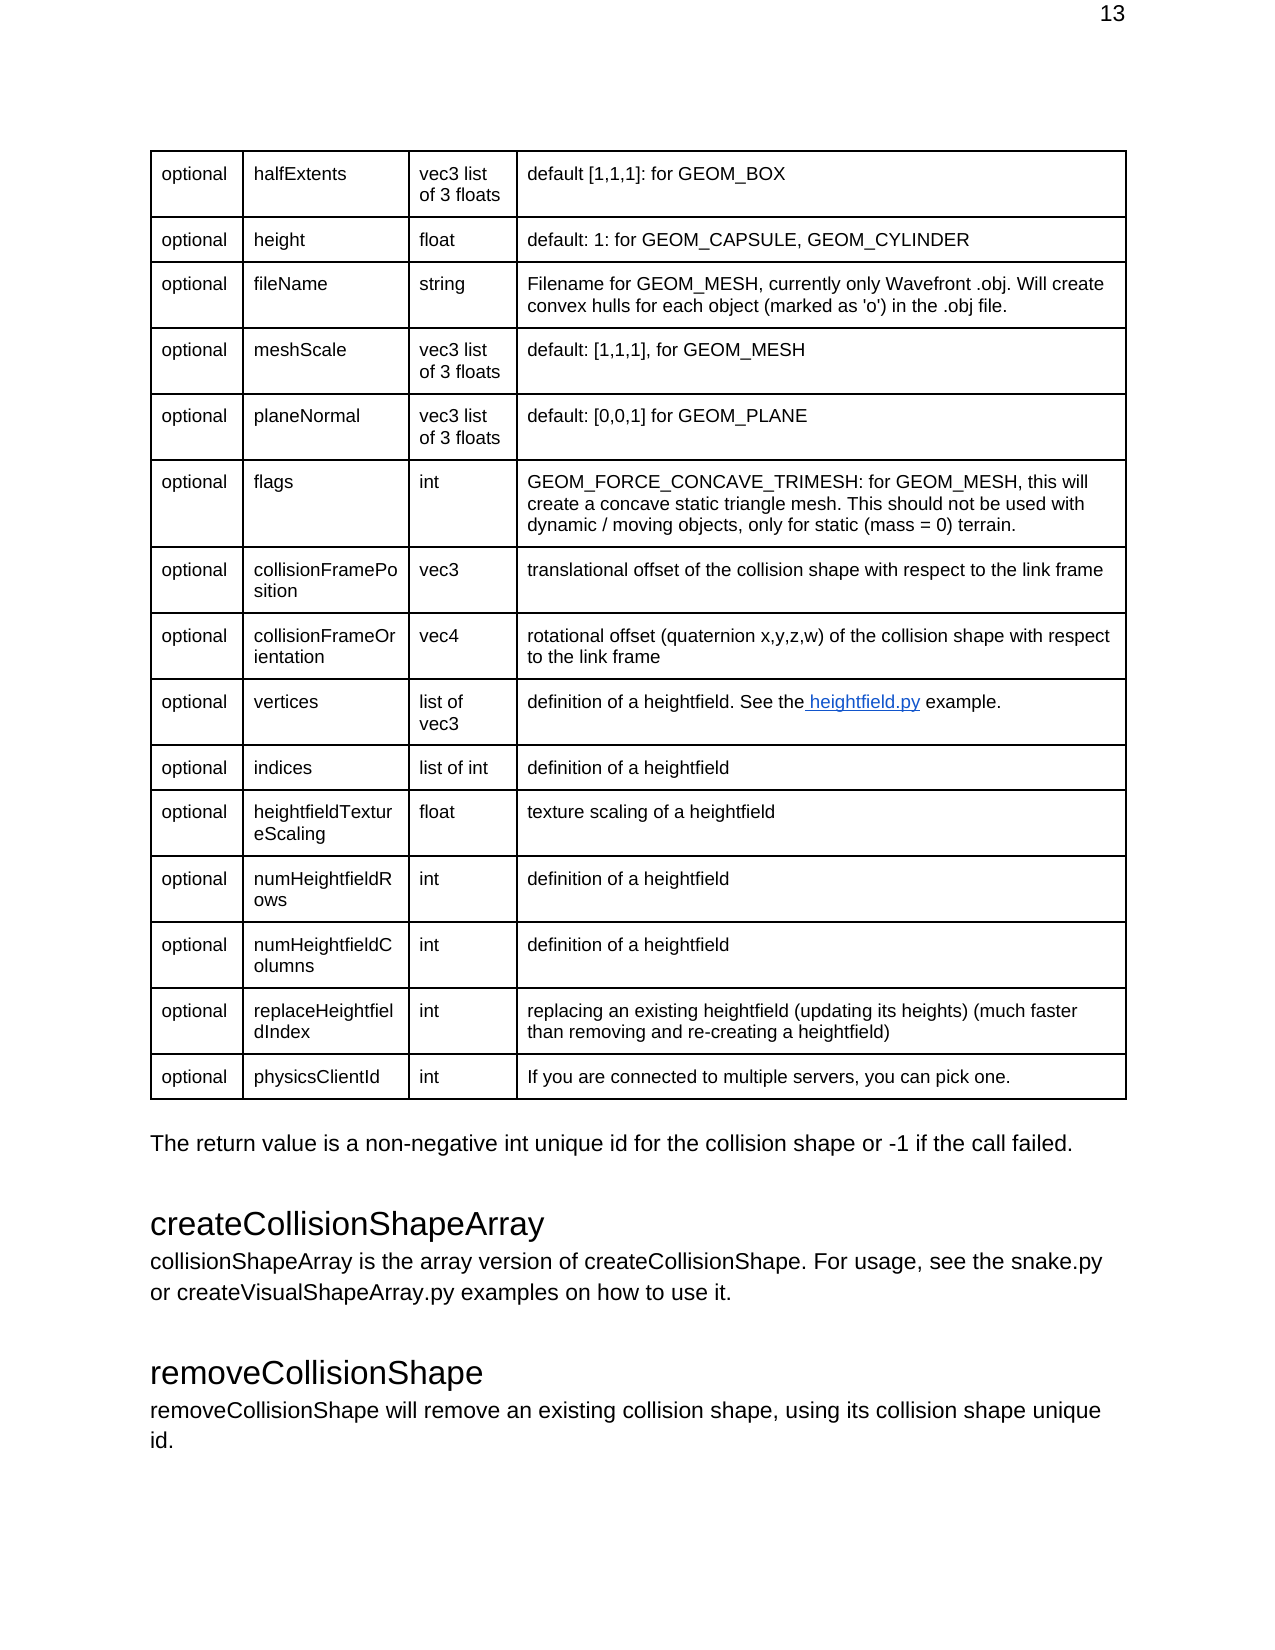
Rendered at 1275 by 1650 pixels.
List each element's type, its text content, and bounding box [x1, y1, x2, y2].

table_cell default: [1,1,1], for GEOM_MESH [518, 329, 1125, 393]
table_cell optional [152, 791, 242, 855]
table_cell optional [152, 329, 242, 393]
table_cell halfExtents [244, 152, 408, 216]
table_cell texture scaling of a heightfield [518, 791, 1125, 855]
text removeCollisionShape [150, 1353, 1125, 1391]
table_cell vec3 [410, 548, 516, 612]
table_cell optional [152, 152, 242, 216]
table_cell optional [152, 614, 242, 678]
table_cell float [410, 791, 516, 855]
table_cell flags [244, 461, 408, 546]
table_cell translational offset of the collision shape with respect to the link frame [518, 548, 1125, 612]
table_cell default [1,1,1]: for GEOM_BOX [518, 152, 1125, 216]
table_cell replaceHeightfieldIndex [244, 989, 408, 1053]
table_cell optional [152, 923, 242, 987]
text collisionShapeArray is the array version of createCollisionShape. For usage, see the snake.py or createVisualShapeArray.py examples on how to use it. [150, 1248, 1125, 1305]
table_cell vertices [244, 680, 408, 744]
table_cell optional [152, 680, 242, 744]
table_cell int [410, 857, 516, 921]
table_cell string [410, 263, 516, 327]
table_cell definition of a heightfield [518, 923, 1125, 987]
table_cell physicsClientId [244, 1055, 408, 1097]
table_cell collisionFramePosition [244, 548, 408, 612]
table_cell default: 1: for GEOM_CAPSULE, GEOM_CYLINDER [518, 218, 1125, 261]
table_cell Filename for GEOM_MESH, currently only Wavefront .obj. Will create convex hulls for each object (marked as 'o') in the .obj file. [518, 263, 1125, 327]
table_cell float [410, 218, 516, 261]
table_cell int [410, 461, 516, 546]
text removeCollisionShape will remove an existing collision shape, using its collision shape unique id. [150, 1397, 1125, 1454]
table_cell height [244, 218, 408, 261]
table_cell optional [152, 548, 242, 612]
table_cell fileName [244, 263, 408, 327]
table_cell list of vec3 [410, 680, 516, 744]
table_cell definition of a heightfield [518, 857, 1125, 921]
table_cell optional [152, 263, 242, 327]
table_cell int [410, 1055, 516, 1097]
table_cell vec4 [410, 614, 516, 678]
table_cell GEOM_FORCE_CONCAVE_TRIMESH: for GEOM_MESH, this will create a concave static triangle mesh. This should not be used with dynamic / moving objects, only for static (mass = 0) terrain. [518, 461, 1125, 546]
table_cell collisionFrameOrientation [244, 614, 408, 678]
table_cell optional [152, 746, 242, 789]
table_cell indices [244, 746, 408, 789]
table_cell optional [152, 461, 242, 546]
table_cell optional [152, 1055, 242, 1097]
text The return value is a non-negative int unique id for the collision shape or -1 if the call failed. [150, 1130, 1125, 1156]
table_cell vec3 list of 3 floats [410, 152, 516, 216]
text createCollisionShapeArray [150, 1204, 1125, 1243]
table_cell optional [152, 989, 242, 1053]
table_cell default: [0,0,1] for GEOM_PLANE [518, 395, 1125, 459]
table_cell optional [152, 218, 242, 261]
table_cell vec3 list of 3 floats [410, 329, 516, 393]
table_cell replacing an existing heightfield (updating its heights) (much faster than removing and re-creating a heightfield) [518, 989, 1125, 1053]
table_cell definition of a heightfield [518, 746, 1125, 789]
table_cell planeNormal [244, 395, 408, 459]
table_cell If you are connected to multiple servers, you can pick one. [518, 1055, 1125, 1097]
table_cell vec3 list of 3 floats [410, 395, 516, 459]
table_cell optional [152, 857, 242, 921]
table_cell list of int [410, 746, 516, 789]
table_cell optional [152, 395, 242, 459]
table_cell int [410, 989, 516, 1053]
table_cell numHeightfieldRows [244, 857, 408, 921]
table_cell int [410, 923, 516, 987]
table_cell meshScale [244, 329, 408, 393]
table_cell heightfieldTextureScaling [244, 791, 408, 855]
table_cell definition of a heightfield. See the heightfield.py example. [518, 680, 1125, 744]
table_cell numHeightfieldColumns [244, 923, 408, 987]
table_cell rotational offset (quaternion x,y,z,w) of the collision shape with respect to the link frame [518, 614, 1125, 678]
